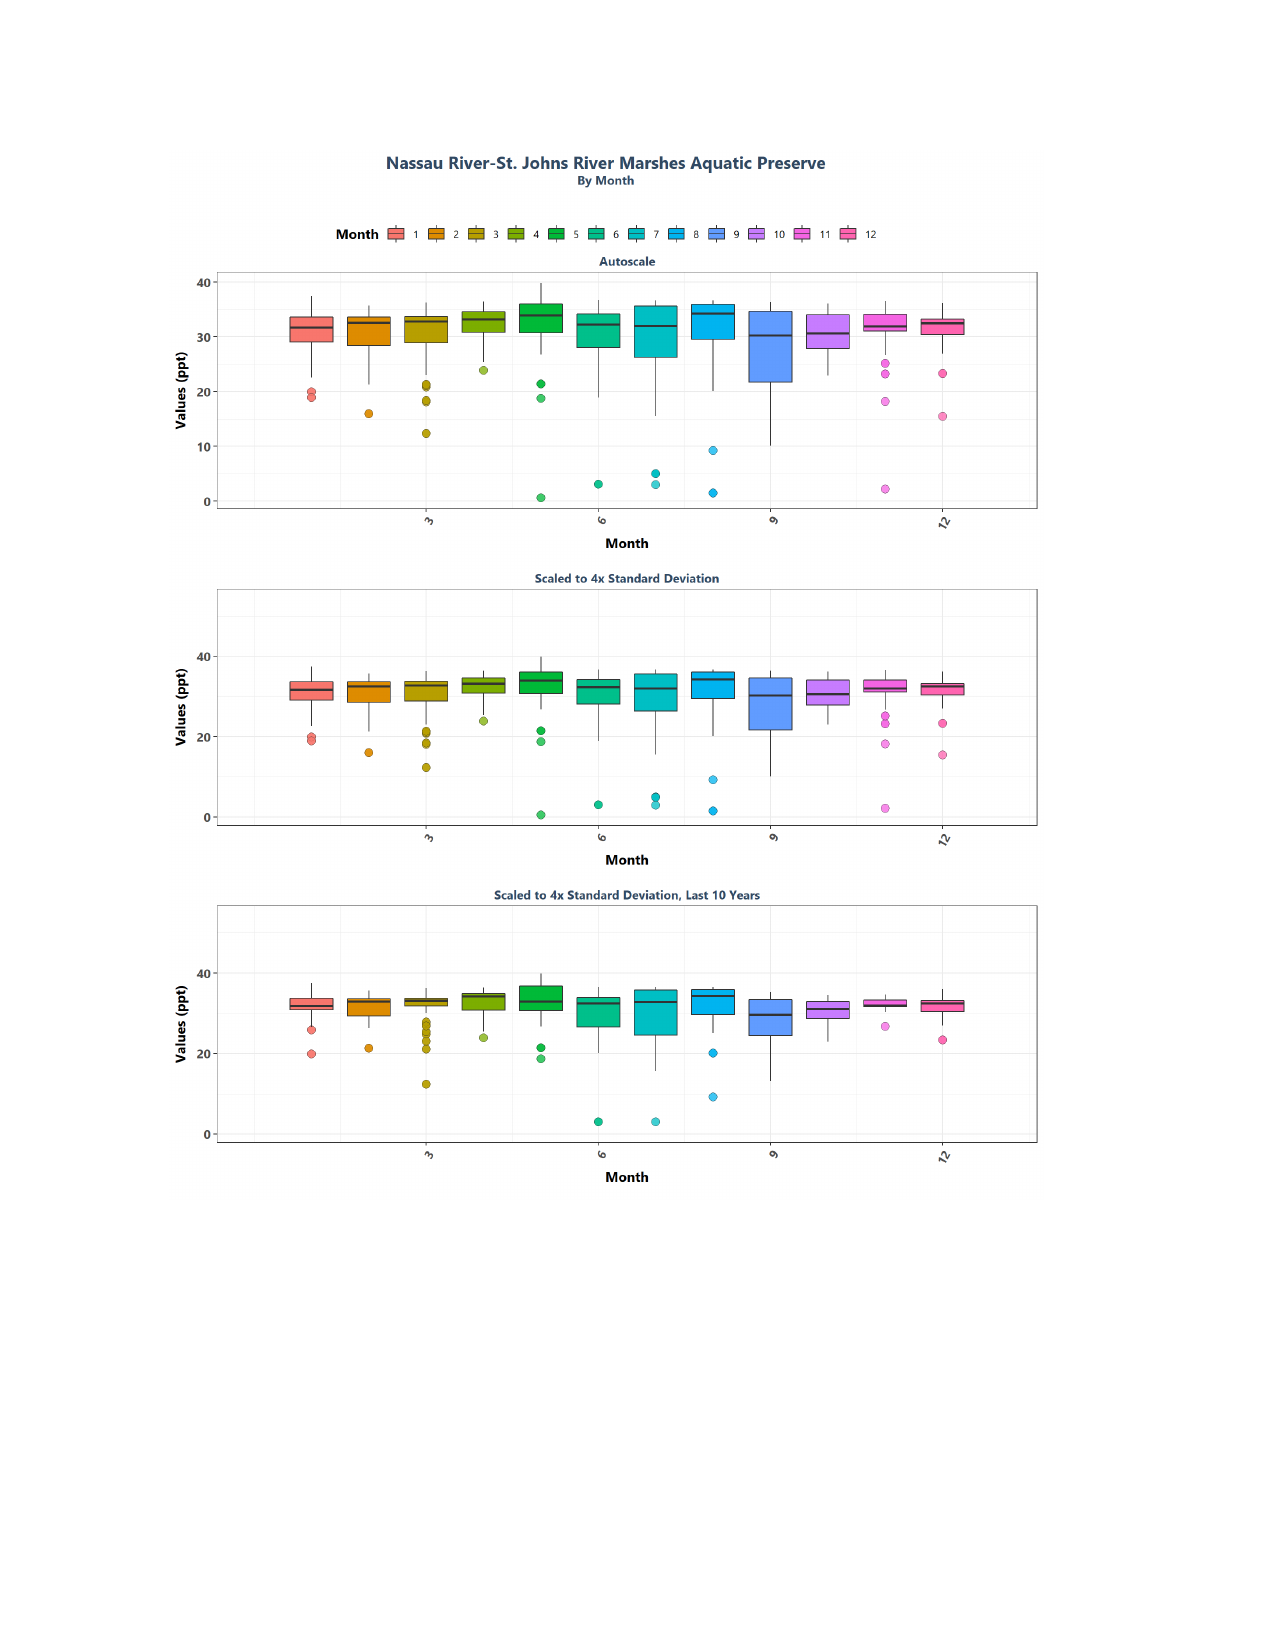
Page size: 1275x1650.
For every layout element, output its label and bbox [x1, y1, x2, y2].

picture [168, 150, 1044, 1200]
